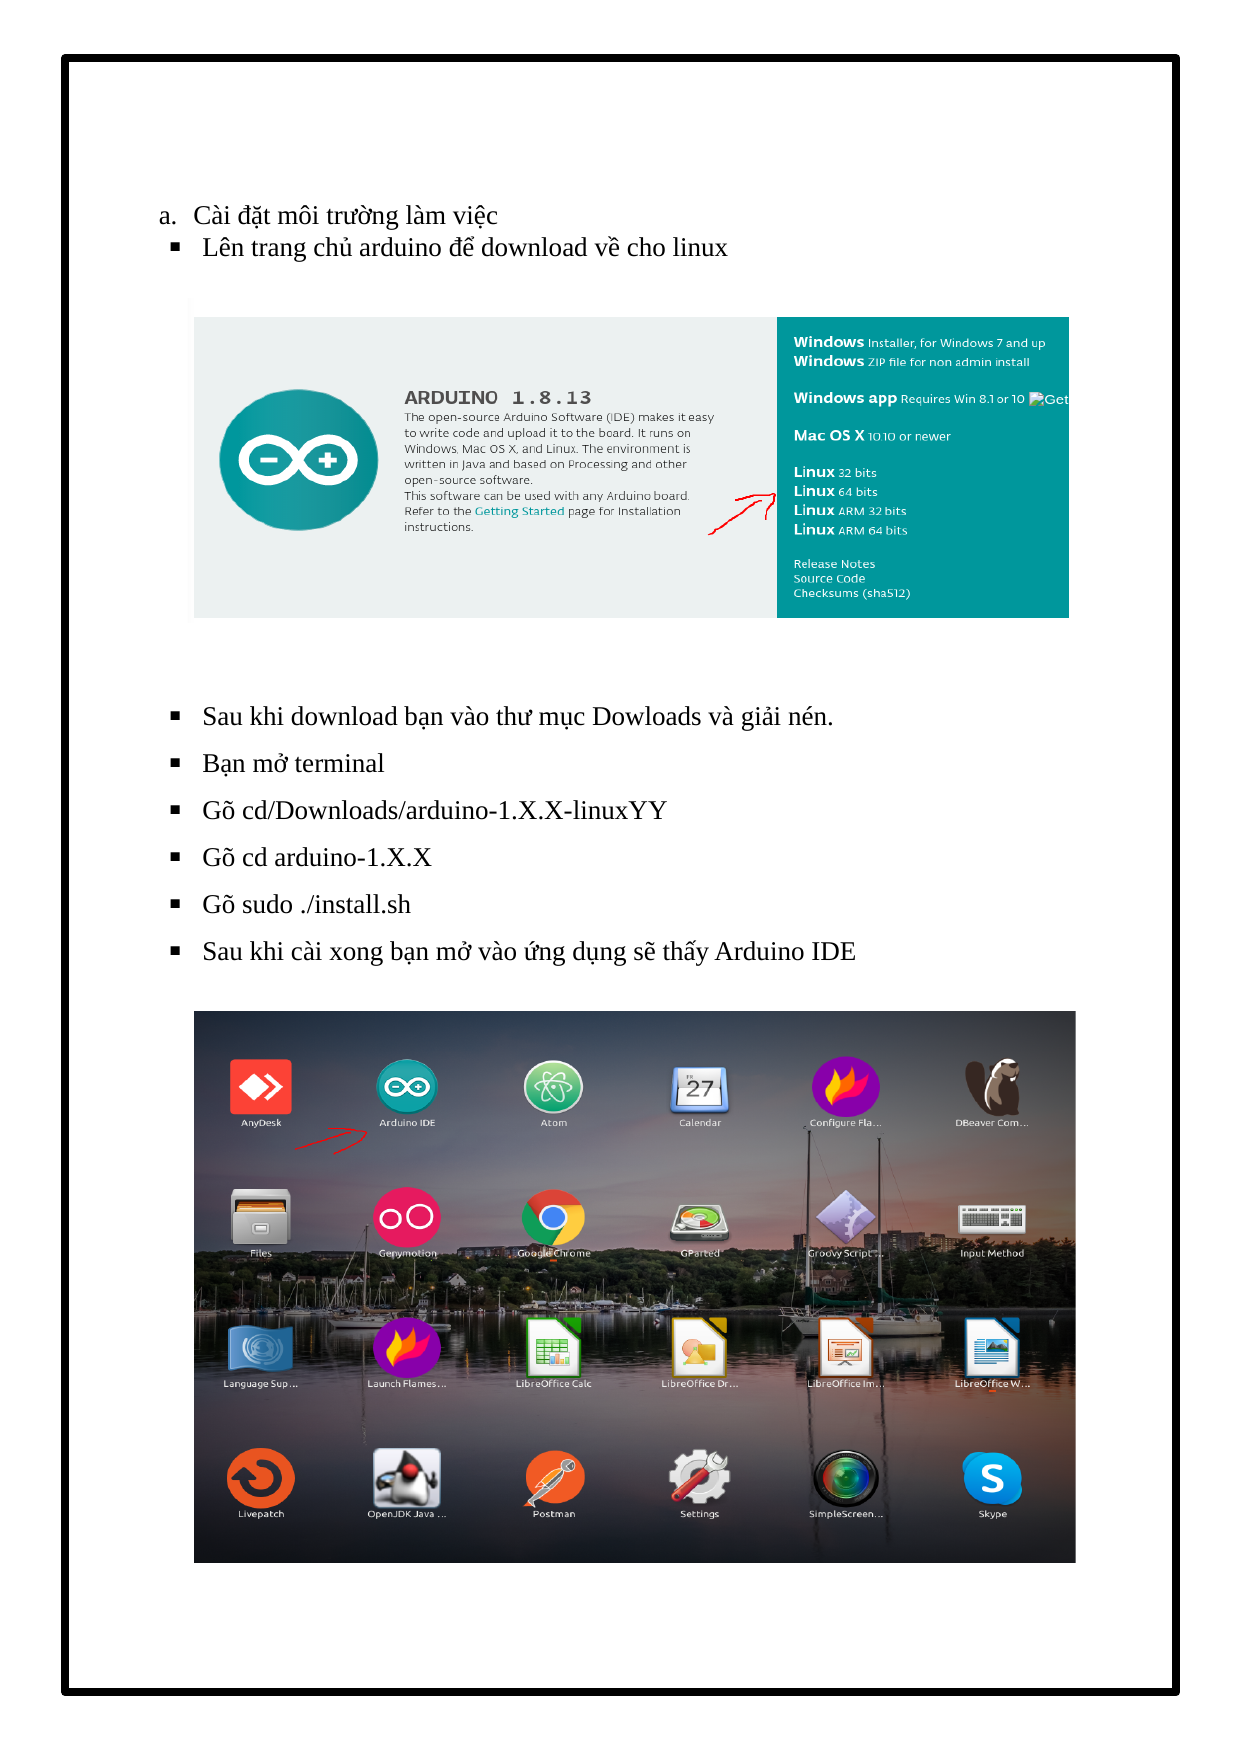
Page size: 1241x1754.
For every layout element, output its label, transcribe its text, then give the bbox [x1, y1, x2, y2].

list Gõ cd/Downloads/arduino-1.X.X-linuxYY [165, 794, 1122, 825]
list Sau khi cài xong bạn mở vào ứng dụng sẽ thấy Arduino IDE [165, 934, 1122, 966]
list Bạn mở terminal [165, 747, 1122, 778]
list Sau khi download bạn vào thư mục Dowloads và giải nén. [165, 700, 1122, 731]
picture [194, 1011, 1076, 1563]
picture [187, 298, 1075, 623]
list Lên trang chủ arduino để download về cho linux [165, 231, 1122, 262]
text a. Cài đặt môi trường làm việc [118, 199, 1122, 231]
list Gõ cd arduino-1.X.X [165, 841, 1122, 872]
list Gõ sudo ./install.sh [165, 888, 1122, 919]
